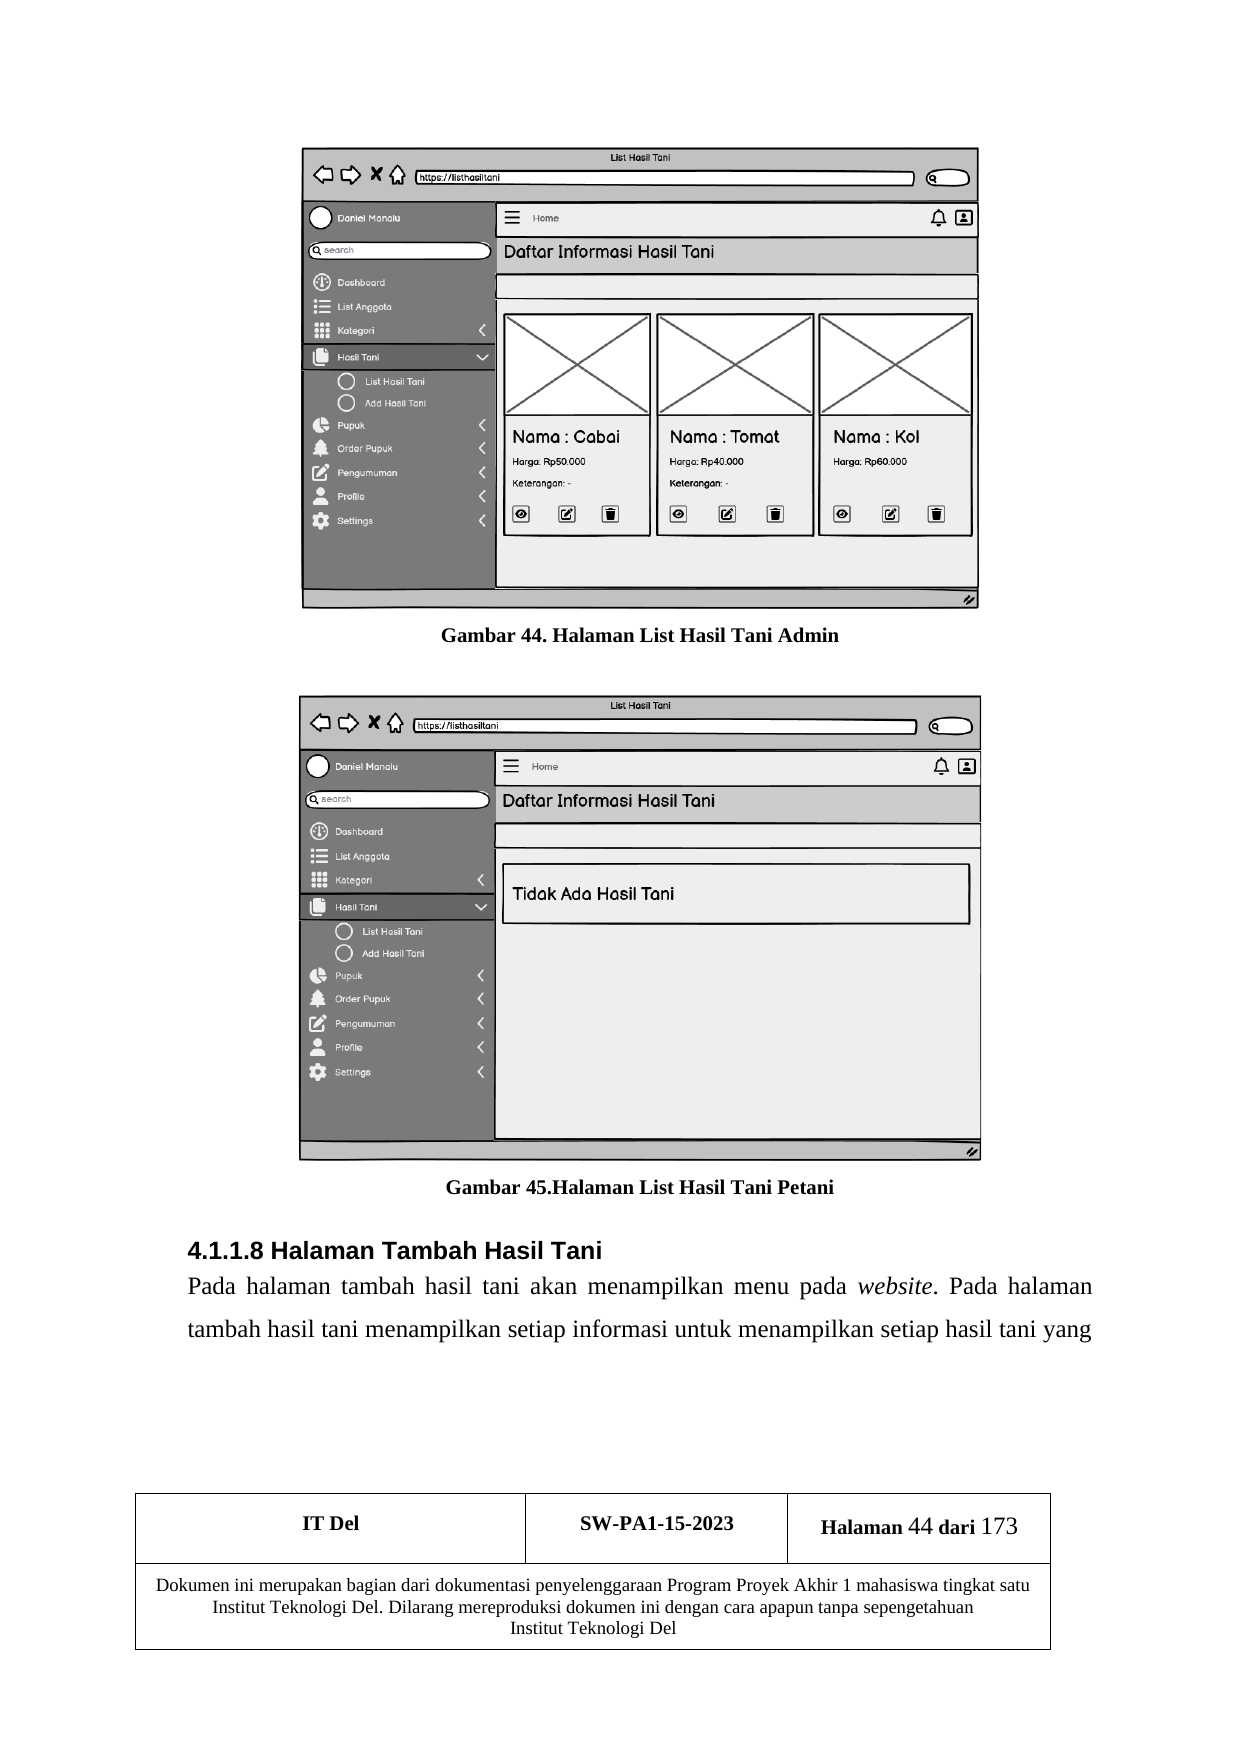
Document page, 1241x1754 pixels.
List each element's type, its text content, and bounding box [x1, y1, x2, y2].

text Gambar 44. Halaman List Hasil Tani Admin [187, 623, 1092, 647]
text Gambar 45.Halaman List Hasil Tani Petani [187, 1175, 1092, 1199]
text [187, 1271, 1092, 1343]
subtitle 4.1.1.8 Halaman Tambah Hasil Tani [187, 1236, 1092, 1265]
picture [301, 147, 979, 609]
picture [298, 695, 982, 1161]
